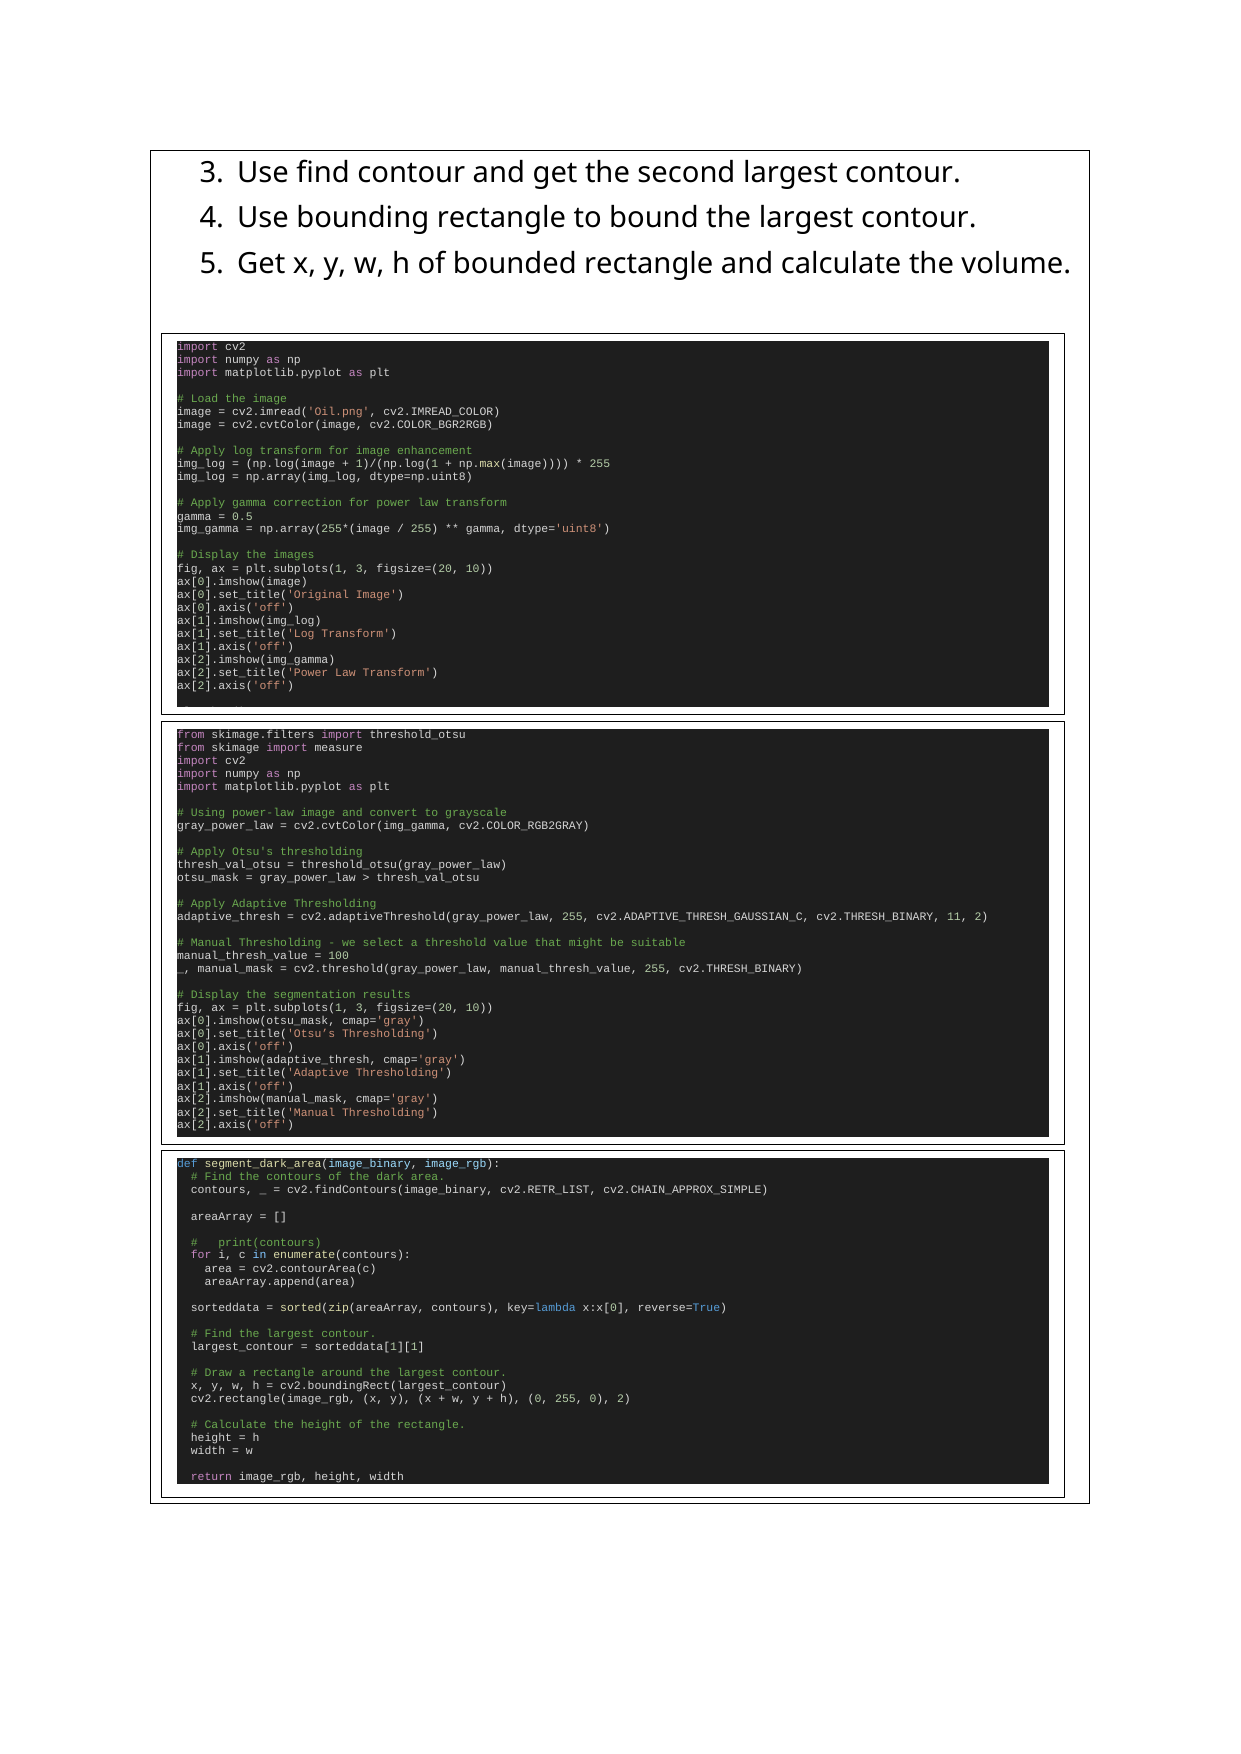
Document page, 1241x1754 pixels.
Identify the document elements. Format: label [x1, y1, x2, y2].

table_header [151, 151, 1089, 1503]
